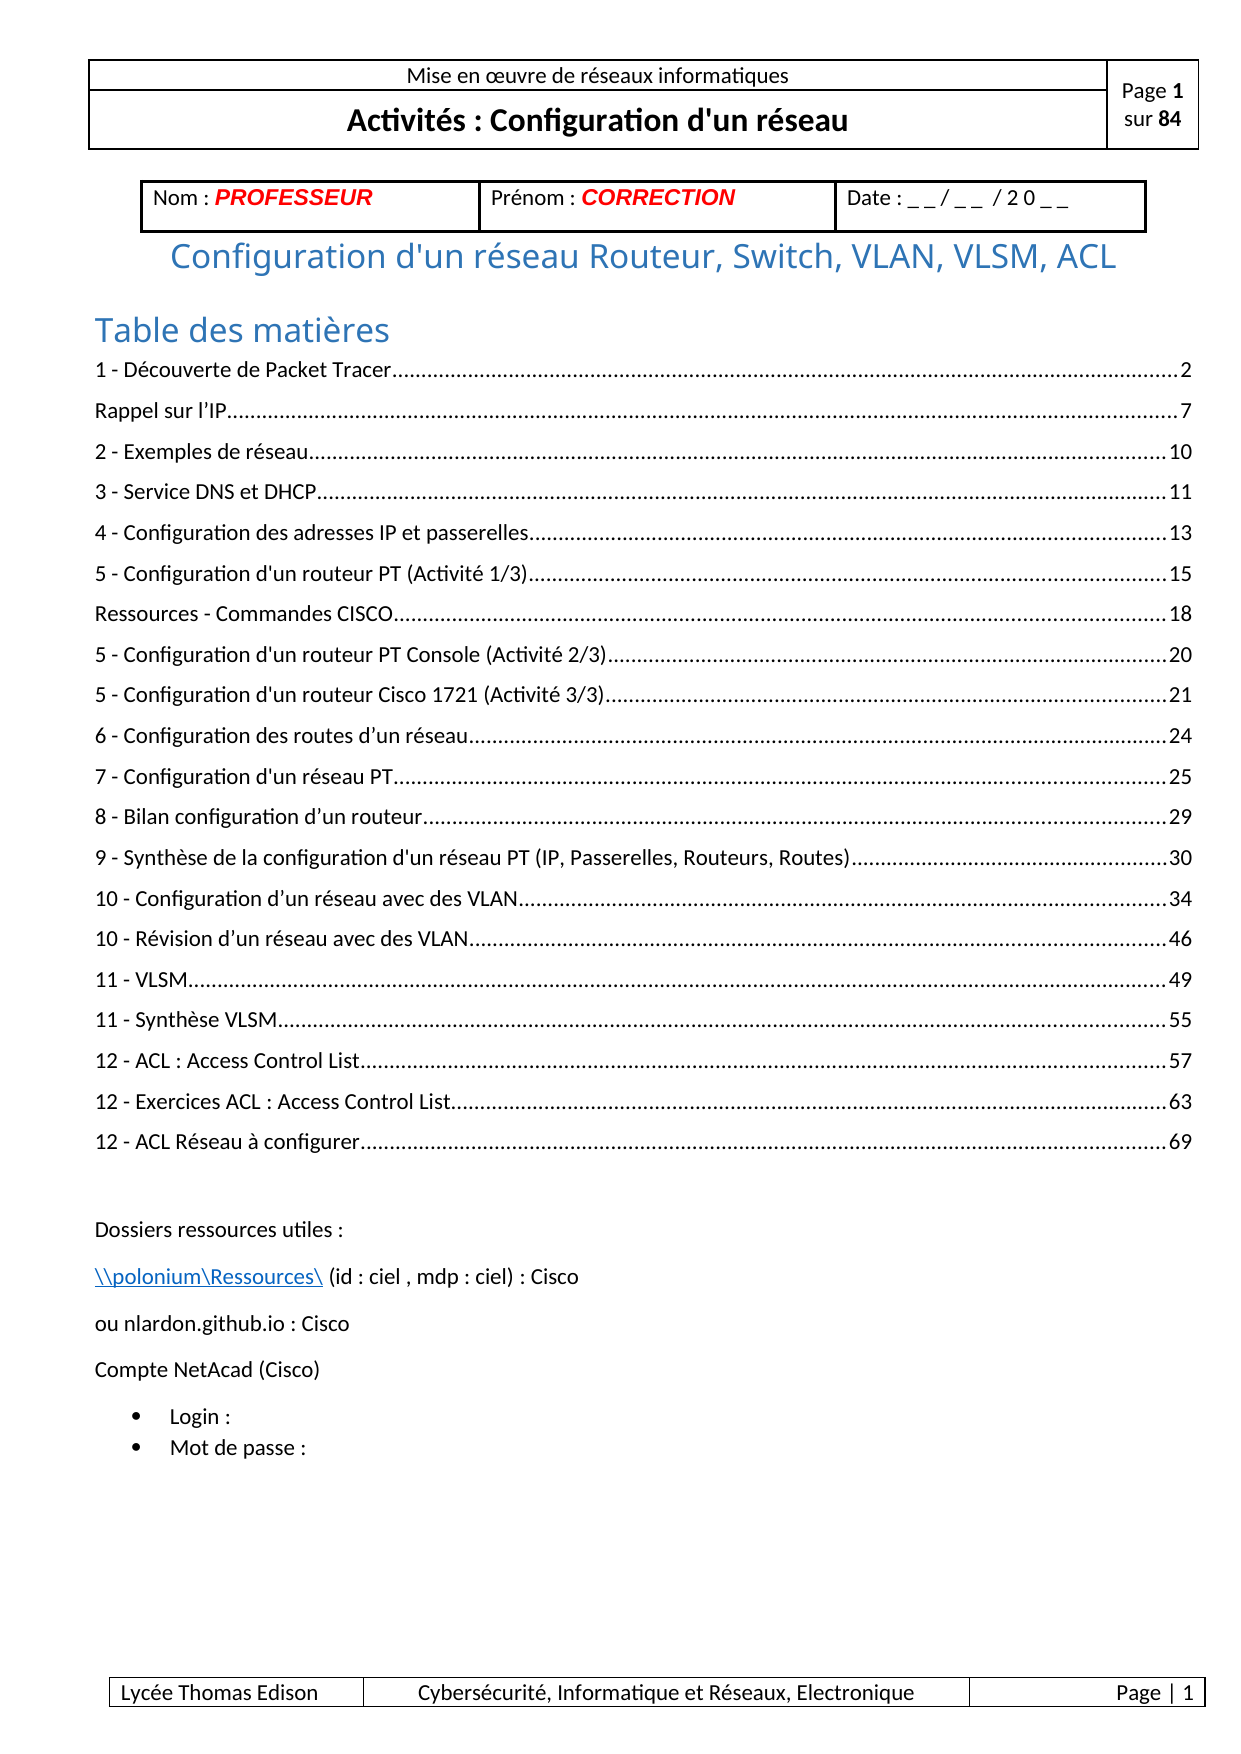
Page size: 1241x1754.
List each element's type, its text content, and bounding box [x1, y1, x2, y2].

text Configuration d'un réseau Routeur, Switch, VLAN, VLSM, ACL [94, 233, 1193, 278]
text \\polonium\Ressources\ (id : ciel , mdp : ciel) : Cisco [94, 1262, 1193, 1290]
list Login : [132, 1402, 1193, 1431]
text Dossiers ressources utiles : [94, 1215, 1193, 1243]
list Mot de passe : [132, 1433, 1193, 1461]
table_header Prénom : CORRECTION [481, 183, 834, 229]
table_header Date : _ _ / _ _ / 2 0 _ _ [837, 183, 1144, 229]
text Compte NetAcad (Cisco) [94, 1356, 1193, 1384]
table_header Nom : PROFESSEUR [143, 183, 478, 229]
text ou nlardon.github.io : Cisco [94, 1309, 1193, 1337]
